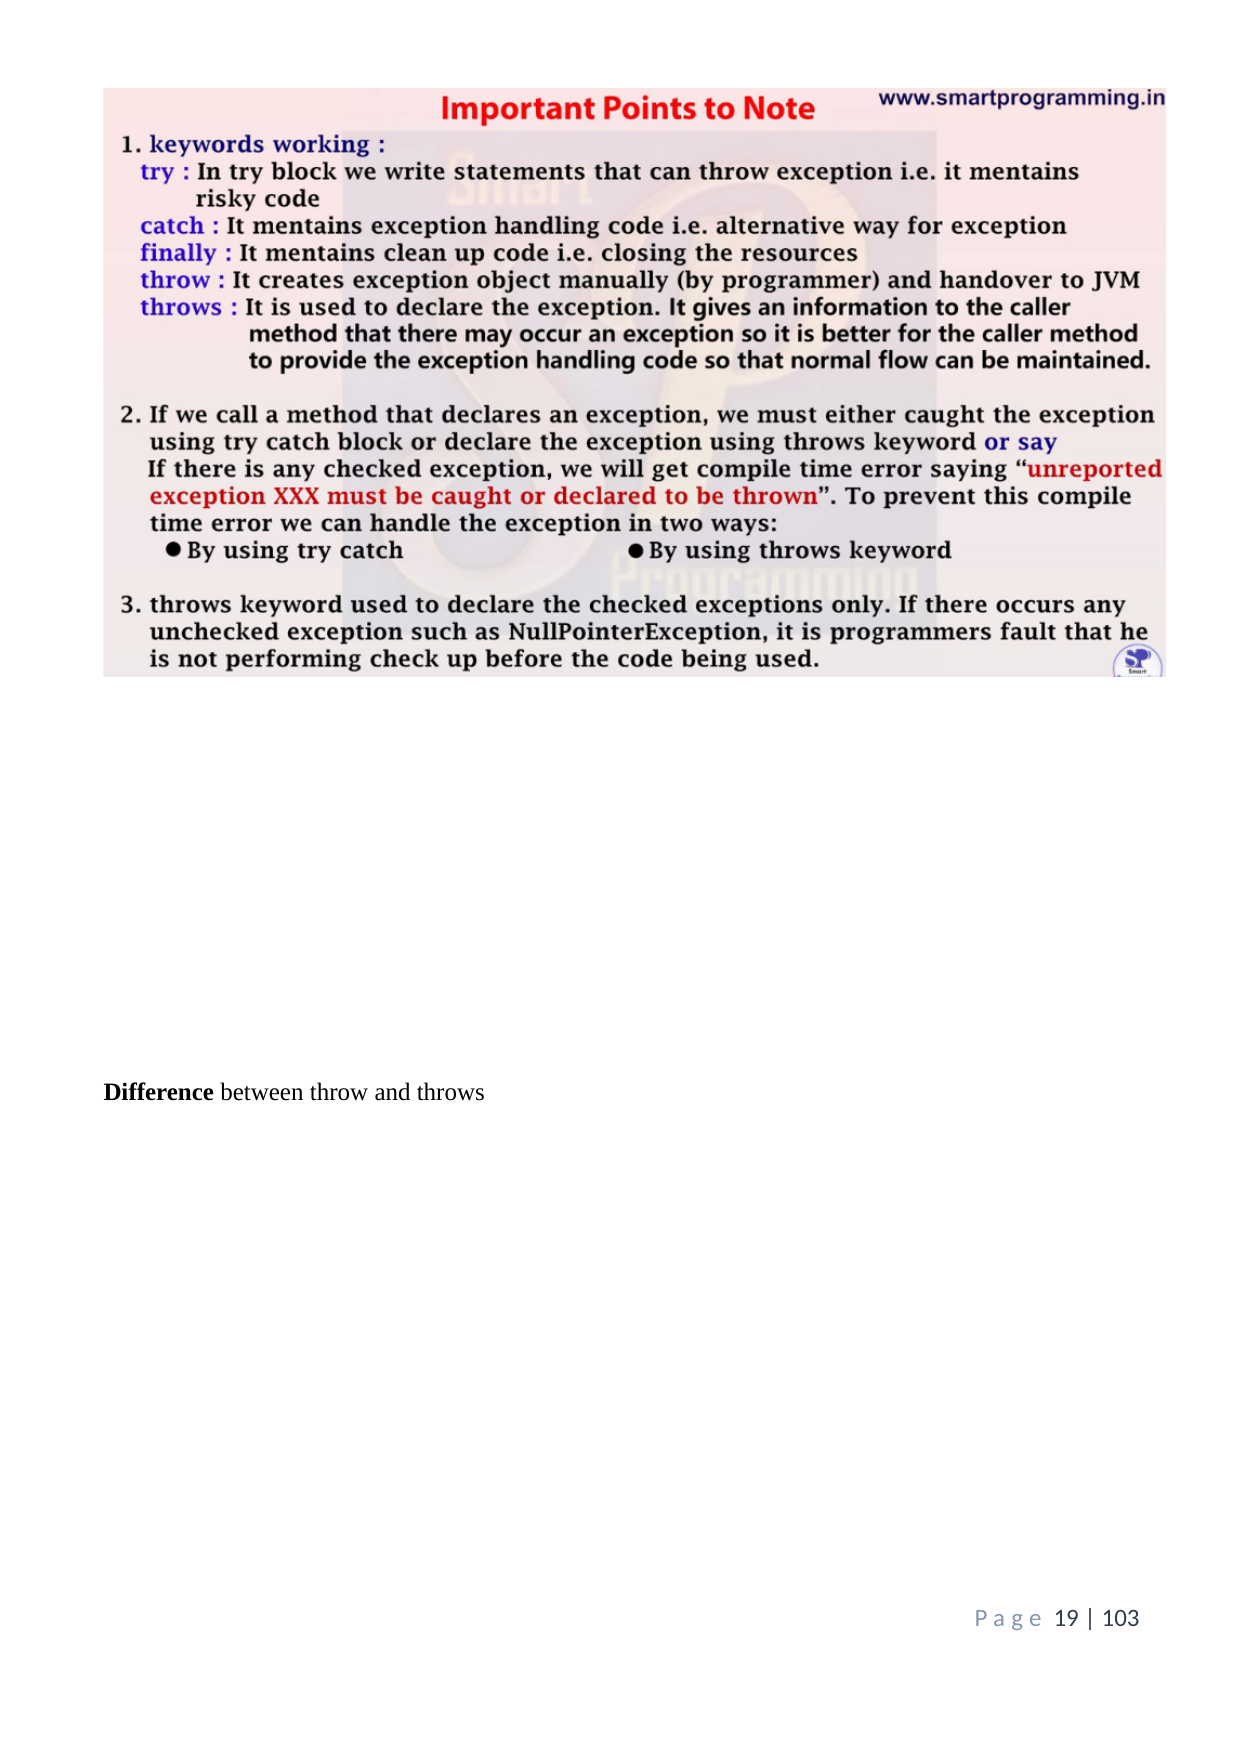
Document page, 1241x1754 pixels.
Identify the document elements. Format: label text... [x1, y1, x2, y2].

picture [103, 88, 1167, 677]
text Difference between throw and throws [103, 1077, 1166, 1106]
